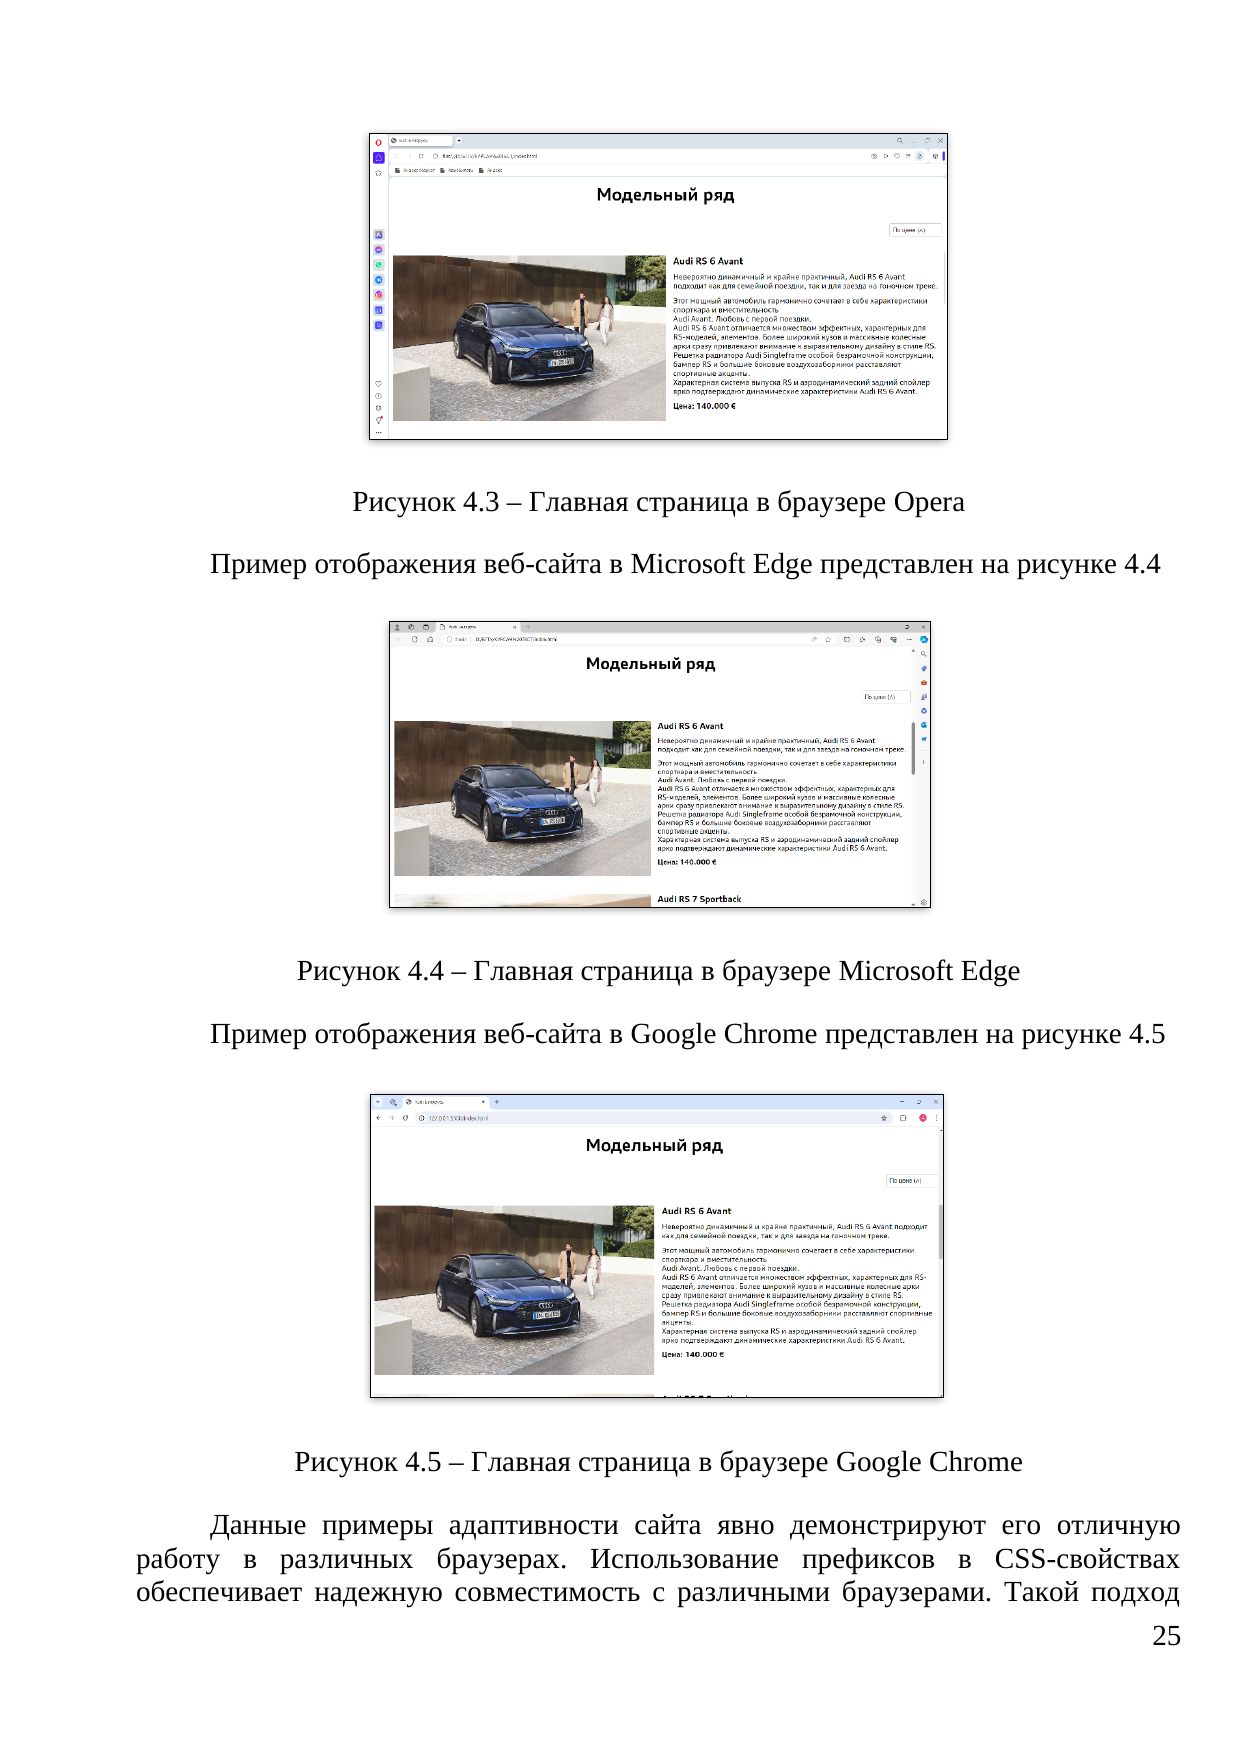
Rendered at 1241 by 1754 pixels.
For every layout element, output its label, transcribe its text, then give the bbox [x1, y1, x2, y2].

picture [371, 1095, 943, 1397]
picture [370, 134, 947, 439]
text Рисунок 4.3 – Главная страница в браузере Opera [136, 484, 1181, 517]
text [136, 1507, 1181, 1608]
text Пример отображения веб-сайта в Microsoft Edge представлен на рисунке 4.4 [136, 547, 1181, 580]
text Рисунок 4.4 – Главная страница в браузере Microsoft Edge [136, 953, 1181, 987]
text Пример отображения веб-сайта в Google Chrome представлен на рисунке 4.5 [136, 1016, 1181, 1049]
text Рисунок 4.5 – Главная страница в браузере Google Chrome [136, 1444, 1181, 1478]
picture [390, 622, 930, 907]
